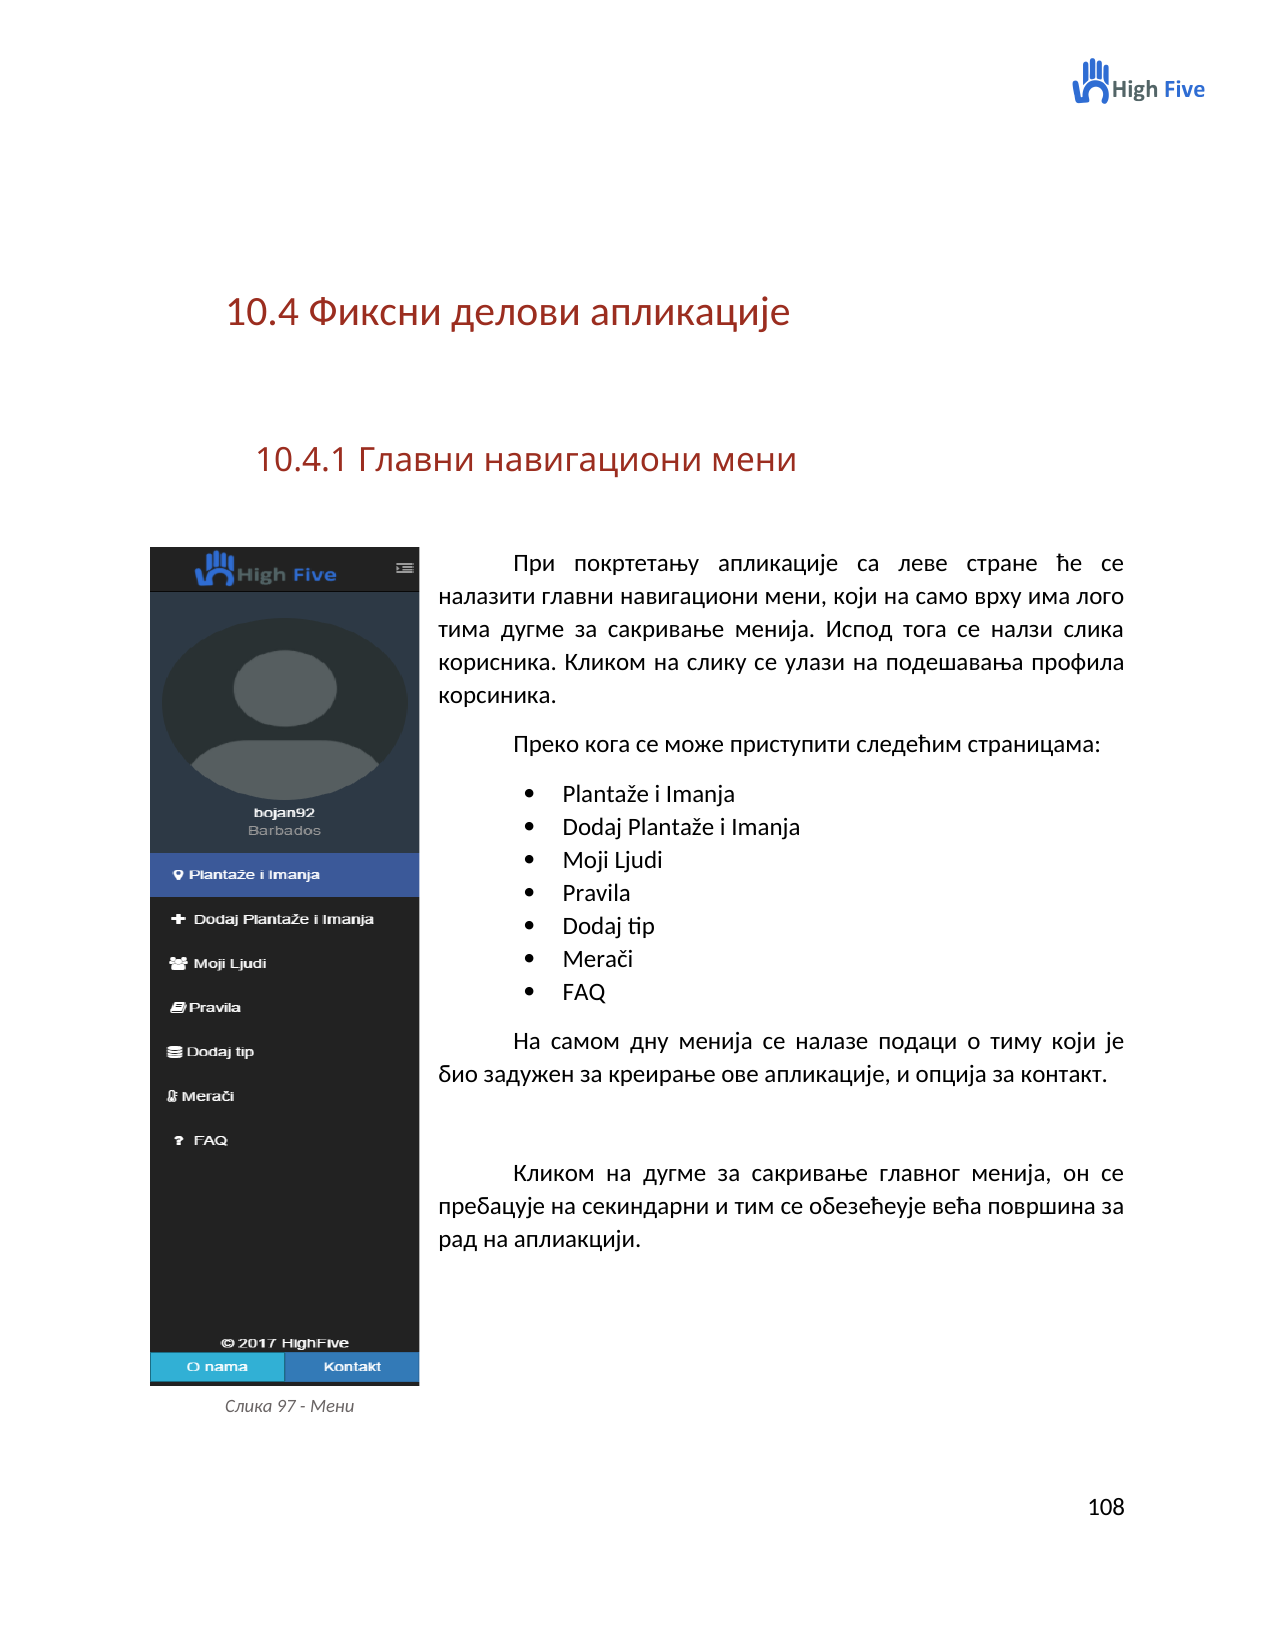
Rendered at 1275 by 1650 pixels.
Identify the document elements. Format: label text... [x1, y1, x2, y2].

text Преко кога се може приступити следећим страницама: [420, 728, 1125, 759]
text Кликом на дугме за сакривање главног менија, он се пребацује на секиндарни и тим се обезећеује већа површина за рад на аплиакцији. [420, 1157, 1125, 1254]
picture [150, 547, 420, 1386]
list Plantaže i Imanja [525, 778, 1125, 809]
subtitle 10.4.1 Главни навигациони мени [150, 436, 1125, 482]
list FAQ [525, 976, 1125, 1006]
list Moji Ljudi [525, 844, 1125, 874]
list Dodaj tip [525, 910, 1125, 940]
list Dodaj Plantaže i Imanja [525, 811, 1125, 842]
list Pravila [525, 877, 1125, 907]
list Merači [525, 943, 1125, 973]
text На самом дну менија се налазе подаци о тиму који је био задужен за креирање ове апликације, и опција за контакт. [420, 1025, 1125, 1089]
picture [1069, 53, 1223, 110]
subtitle 10.4 Фиксни делови апликације [150, 285, 1125, 336]
text При покртетању апликације са леве стране ће се налазити главни навигациони мени, који на само врху има лого тима дугме за сакривање менија. Испод тога се налзи слика корисника. Кликом на слику се улази на подешавања профила корсиника. [420, 547, 1125, 709]
